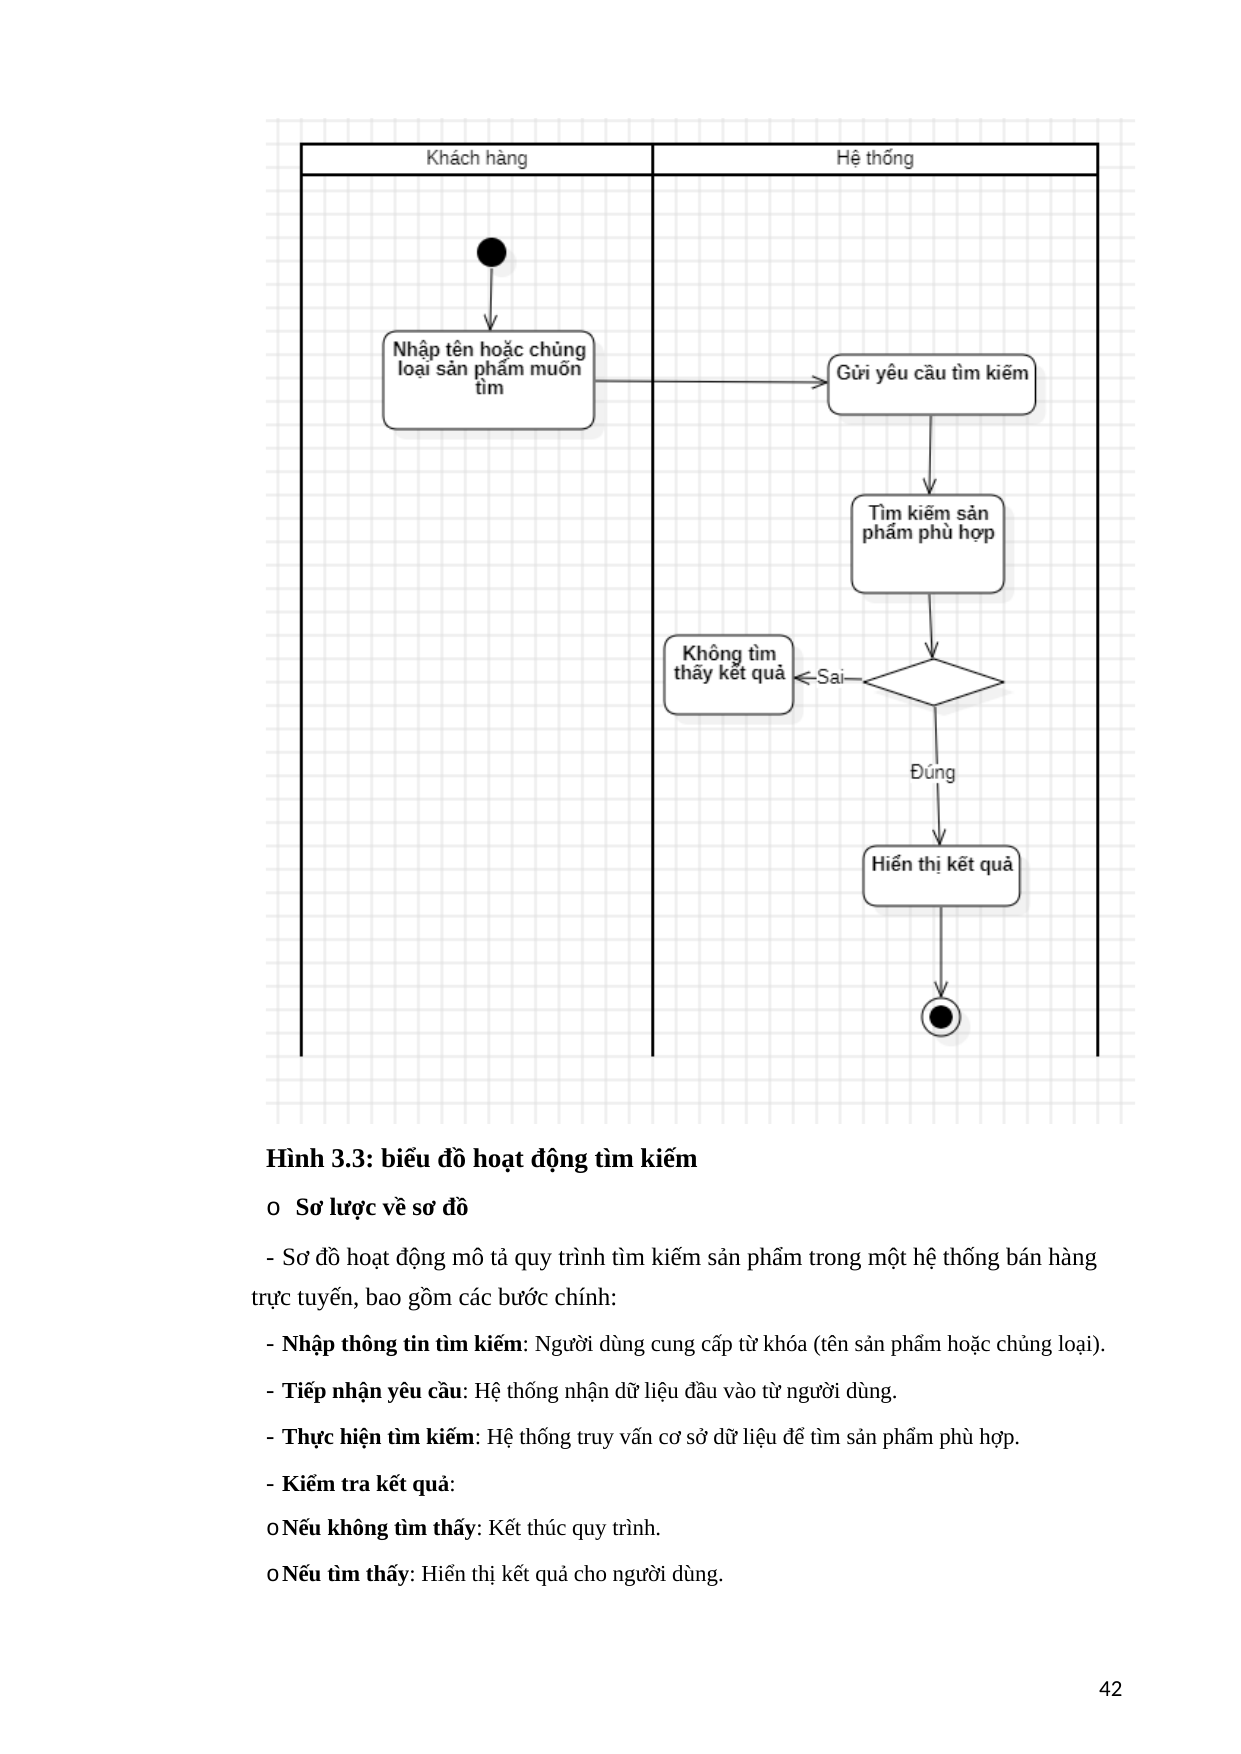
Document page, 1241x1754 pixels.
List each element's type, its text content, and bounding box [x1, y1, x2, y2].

list Kiểm tra kết quả: [251, 1468, 1122, 1496]
list Nếu không tìm thấy: Kết thúc quy trình. [251, 1514, 1122, 1542]
subtitle Sơ lược về sơ đồ [251, 1192, 1122, 1223]
list Nếu tìm thấy: Hiển thị kết quả cho người dùng. [251, 1560, 1122, 1588]
list Tiếp nhận yêu cầu: Hệ thống nhận dữ liệu đầu vào từ người dùng. [251, 1375, 1122, 1403]
list Sơ đồ hoạt động mô tả quy trình tìm kiếm sản phẩm trong một hệ thống bán hàng trực tuyến, bao gồm các bước chính: [251, 1242, 1122, 1311]
text Hình 3.3: biểu đồ hoạt động tìm kiếm [251, 1142, 1122, 1173]
picture [265, 118, 1136, 1124]
list Nhập thông tin tìm kiếm: Người dùng cung cấp từ khóa (tên sản phẩm hoặc chủng loại). [251, 1328, 1122, 1357]
list Thực hiện tìm kiếm: Hệ thống truy vấn cơ sở dữ liệu để tìm sản phẩm phù hợp. [251, 1421, 1122, 1450]
